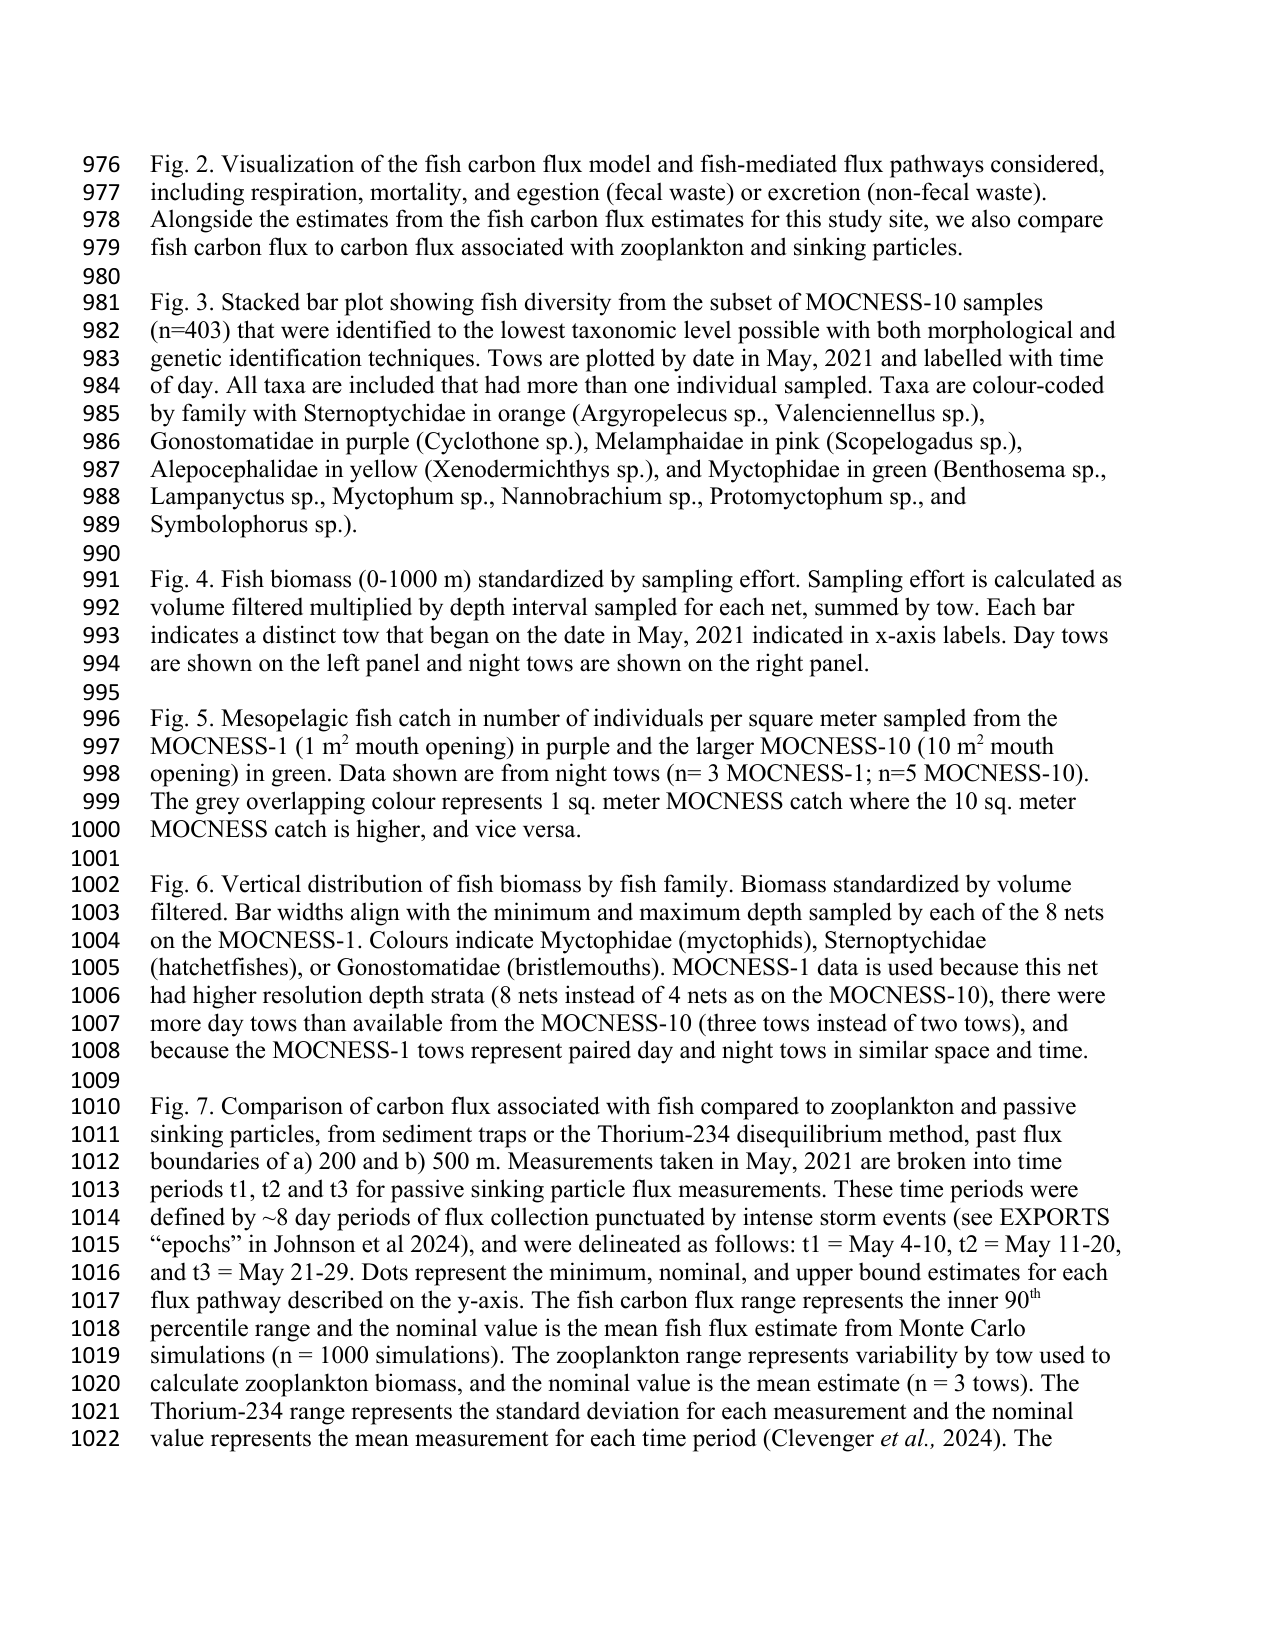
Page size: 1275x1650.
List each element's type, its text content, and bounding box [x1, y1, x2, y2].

text Fig. 4. Fish biomass (0-1000 m) standardized by sampling effort. Sampling effort is calculated as volume filtered multiplied by depth interval sampled for each net, summed by tow. Each bar indicates a distinct tow that began on the date in May, 2021 indicated in x-axis labels. Day tows are shown on the left panel and night tows are shown on the right panel. [150, 566, 1125, 676]
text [150, 1092, 1125, 1452]
text Fig. 6. Vertical distribution of fish biomass by fish family. Biomass standardized by volume filtered. Bar widths align with the minimum and maximum depth sampled by each of the 8 nets on the MOCNESS-1. Colours indicate Myctophidae (myctophids), Sternoptychidae (hatchetfishes), or Gonostomatidae (bristlemouths). MOCNESS-1 data is used because this net had higher resolution depth strata (8 nets instead of 4 nets as on the MOCNESS-10), there were more day tows than available from the MOCNESS-10 (three tows instead of two tows), and because the MOCNESS-1 tows represent paired day and night tows in similar space and time. [150, 870, 1125, 1064]
text Fig. 3. Stacked bar plot showing fish diversity from the subset of MOCNESS-10 samples (n=403) that were identified to the lowest taxonomic level possible with both morphological and genetic identification techniques. Tows are plotted by date in May, 2021 and labelled with time of day. All taxa are included that had more than one individual sampled. Taxa are colour-coded by family with Sternoptychidae in orange (Argyropelecus sp., Valenciennellus sp.), Gonostomatidae in purple (Cyclothone sp.), Melamphaidae in pink (Scopelogadus sp.), Alepocephalidae in yellow (Xenodermichthys sp.), and Myctophidae in green (Benthosema sp., Lampanyctus sp., Myctophum sp., Nannobrachium sp., Protomyctophum sp., and Symbolophorus sp.). [150, 288, 1125, 538]
text Fig. 2. Visualization of the fish carbon flux model and fish-mediated flux pathways considered, including respiration, mortality, and egestion (fecal waste) or excretion (non-fecal waste). Alongside the estimates from the fish carbon flux estimates for this study site, we also compare fish carbon flux to carbon flux associated with zooplankton and sinking particles. [150, 150, 1125, 261]
text Fig. 5. Mesopelagic fish catch in number of individuals per square meter sampled from the MOCNESS-1 (1 m2 mouth opening) in purple and the larger MOCNESS-10 (10 m2 mouth opening) in green. Data shown are from night tows (n= 3 MOCNESS-1; n=5 MOCNESS-10). The grey overlapping colour represents 1 sq. meter MOCNESS catch where the 10 sq. meter MOCNESS catch is higher, and vice versa. [150, 704, 1125, 843]
